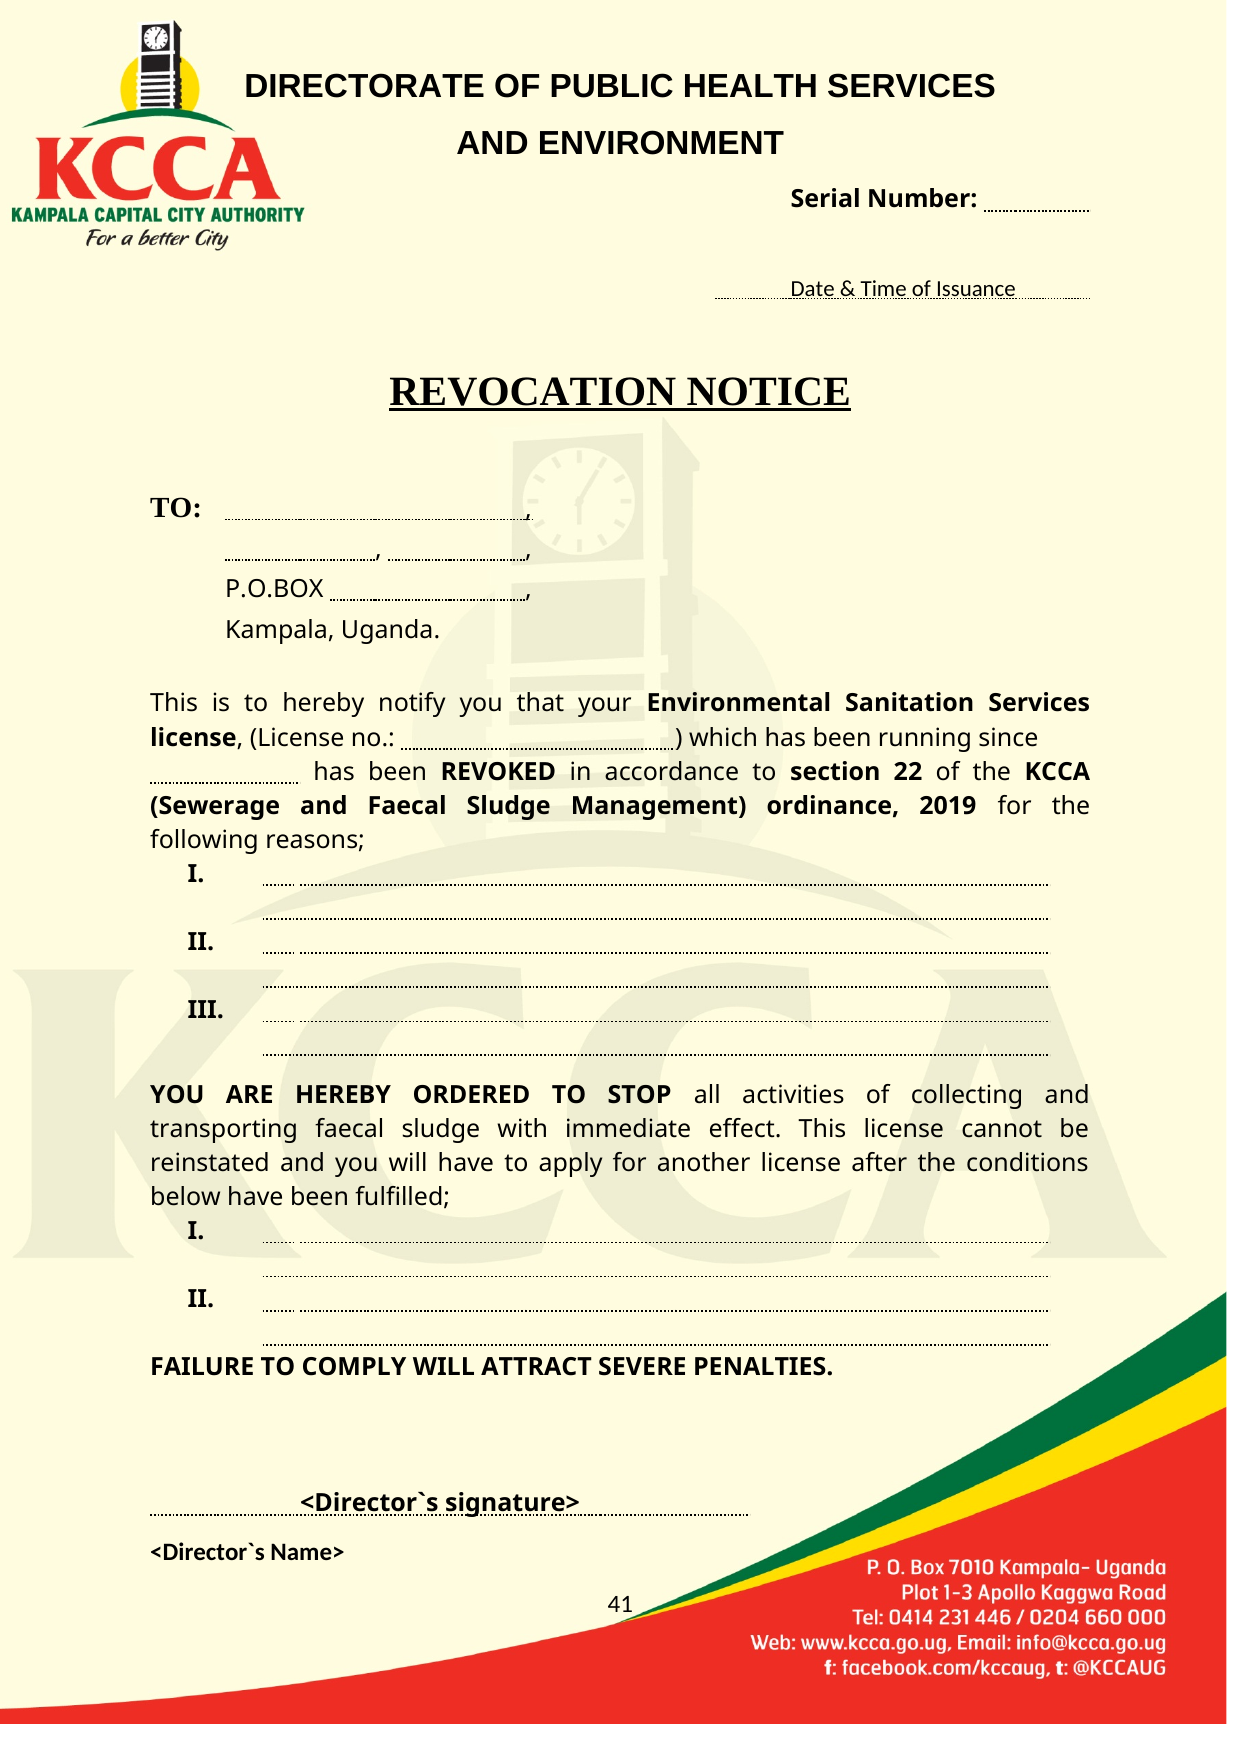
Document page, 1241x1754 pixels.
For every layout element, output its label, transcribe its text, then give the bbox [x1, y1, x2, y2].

text DIRECTORATE OF PUBLIC HEALTH SERVICES [150, 66, 1090, 104]
text Kampala, Uganda. [150, 611, 1090, 645]
text This is to hereby notify you that your Environmental Sanitation Services license, (License no.: ) which has been running since has been REVOKED in accordance to section 22 of the KCCA (Sewerage and Faecal Sludge Management) ordinance, 2019 for the following reasons; [150, 685, 1090, 855]
text <Director`s signature> [150, 1485, 1090, 1519]
text TO: , [150, 490, 1090, 524]
text P.O.BOX , [150, 571, 1090, 605]
picture [0, 0, 1227, 1724]
text <Director`s Name> [150, 1536, 1090, 1567]
text Date & Time of Issuance [150, 274, 1090, 302]
text FAILURE TO COMPLY WILL ATTRACT SEVERE PENALTIES. [150, 1349, 1090, 1383]
text REVOCATION NOTICE [150, 367, 1090, 415]
text YOU ARE HEREBY ORDERED TO STOP all activities of collecting and transporting faecal sludge with immediate effect. This license cannot be reinstated and you will have to apply for another license after the conditions below have been fulfilled; [150, 1076, 1090, 1213]
text Serial Number: [150, 181, 1090, 215]
text , , [150, 531, 1090, 565]
text AND ENVIRONMENT [150, 123, 1090, 162]
